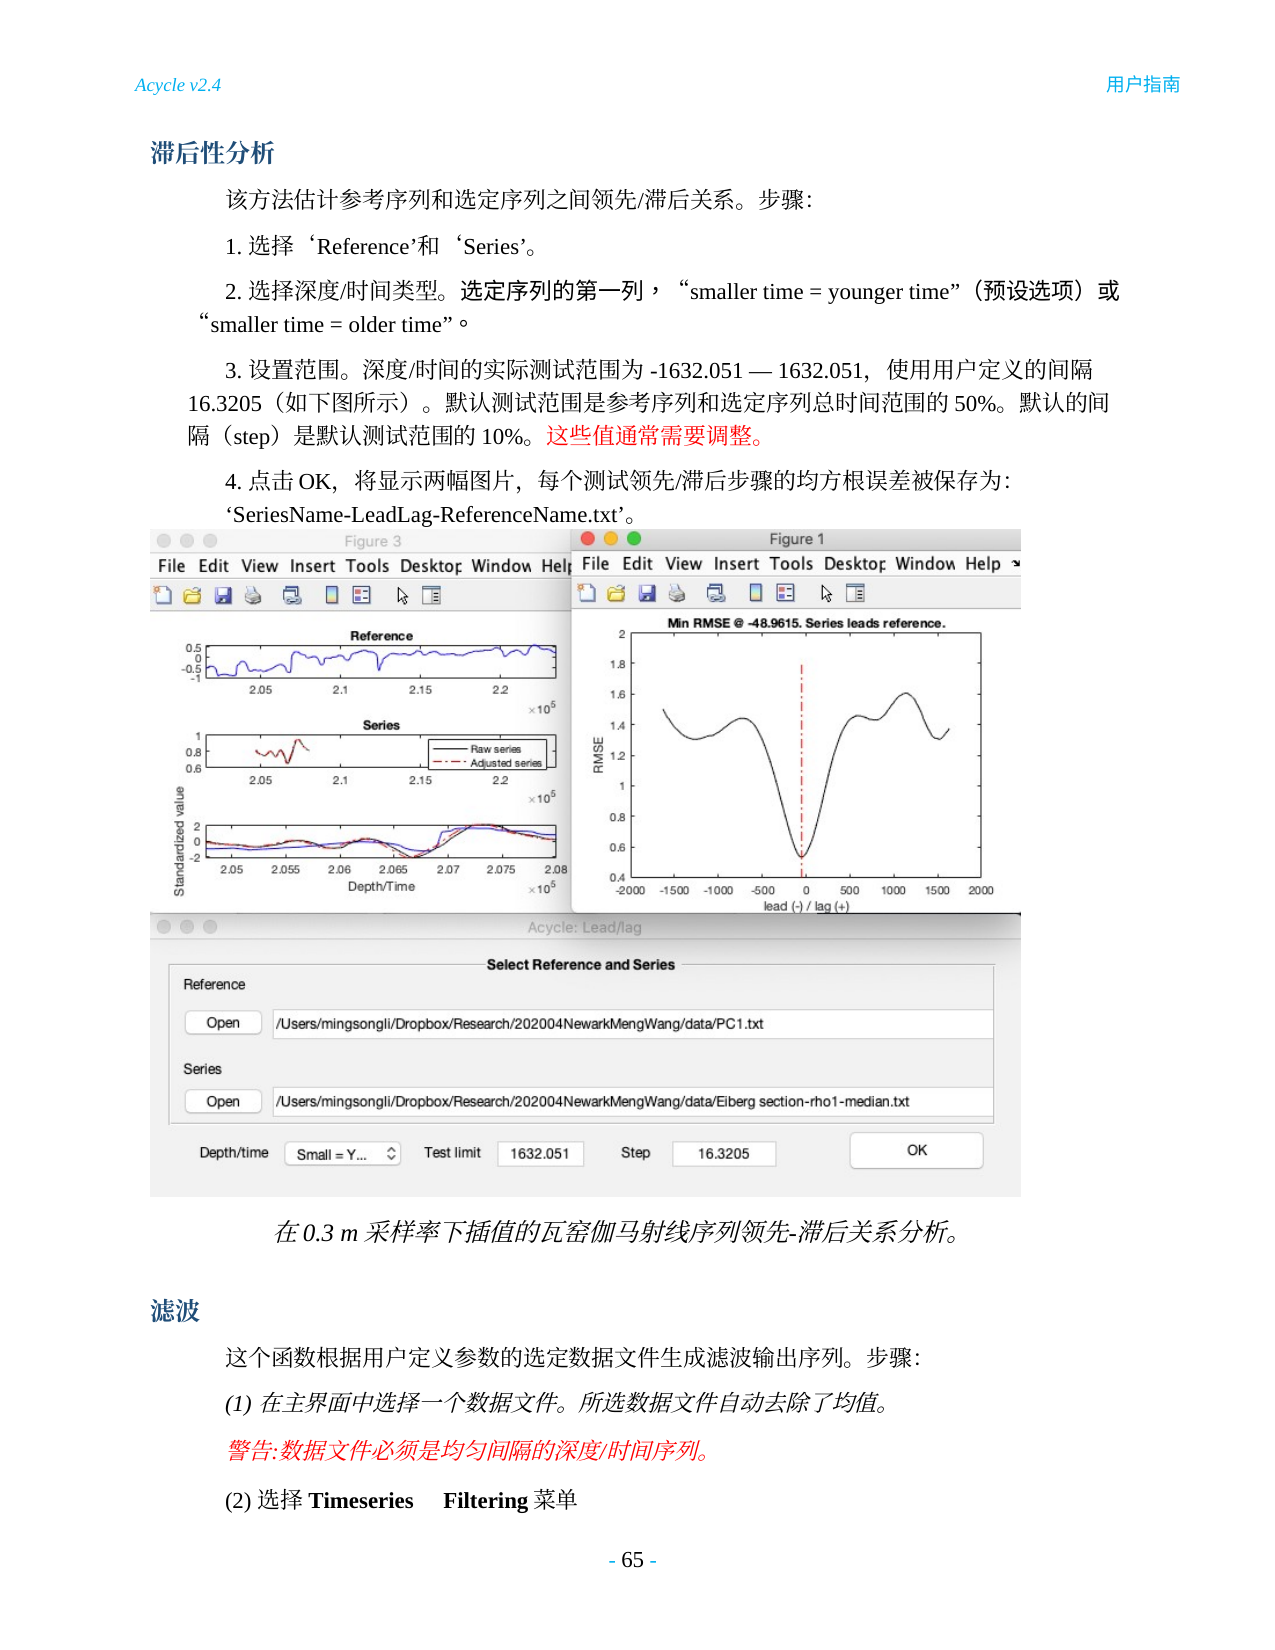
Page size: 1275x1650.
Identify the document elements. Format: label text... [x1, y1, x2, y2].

picture [136, 81, 142, 89]
list 选择深度/时间类型。选定序列的第一列，“smaller time = younger time”（预设选项）或“smaller time = older time”。 [187, 273, 1125, 339]
picture [150, 529, 1021, 1197]
subtitle 滞后性分析 [150, 134, 1210, 170]
picture [1128, 78, 1141, 86]
text 警告:数据文件必须是均匀间隔的深度/时间序列。 [225, 1433, 1032, 1466]
picture [1151, 84, 1158, 92]
list 在主界面中选择一个数据文件。所选数据文件自动去除了均值。 [225, 1385, 1032, 1418]
text 这个函数根据用户定义参数的选定数据文件生成滤波输出序列。步骤： [187, 1340, 1077, 1373]
subtitle 滤波 [150, 1291, 1210, 1327]
list 点击OK，将显示两幅图片，每个测试领先/滞后步骤的均方根误差被保存为： [225, 463, 1210, 496]
text ‘SeriesName-LeadLag-ReferenceName.txt’。 [225, 496, 1210, 529]
picture [1151, 75, 1160, 80]
text 该方法估计参考序列和选定序列之间领先/滞后关系。步骤： [225, 182, 1210, 215]
picture [1164, 80, 1170, 92]
list 选择Timeseries  Filtering菜单 [225, 1482, 1210, 1515]
list 设置范围。深度/时间的实际测试范围为 -1632.051 — 1632.051，使用用户定义的间隔16.3205（如下图所示）。默认测试范围是参考序列和选定序列总时间范围的50%。默认的间隔（step）是默认测试范围的10%。这些值通常需要调整。 [187, 352, 1121, 451]
list 选择‘Reference’和‘Series’。 [225, 228, 1210, 261]
text 在0.3 m采样率下插值的瓦窑伽马射线序列领先-滞后关系分析。 [127, 1212, 1120, 1248]
